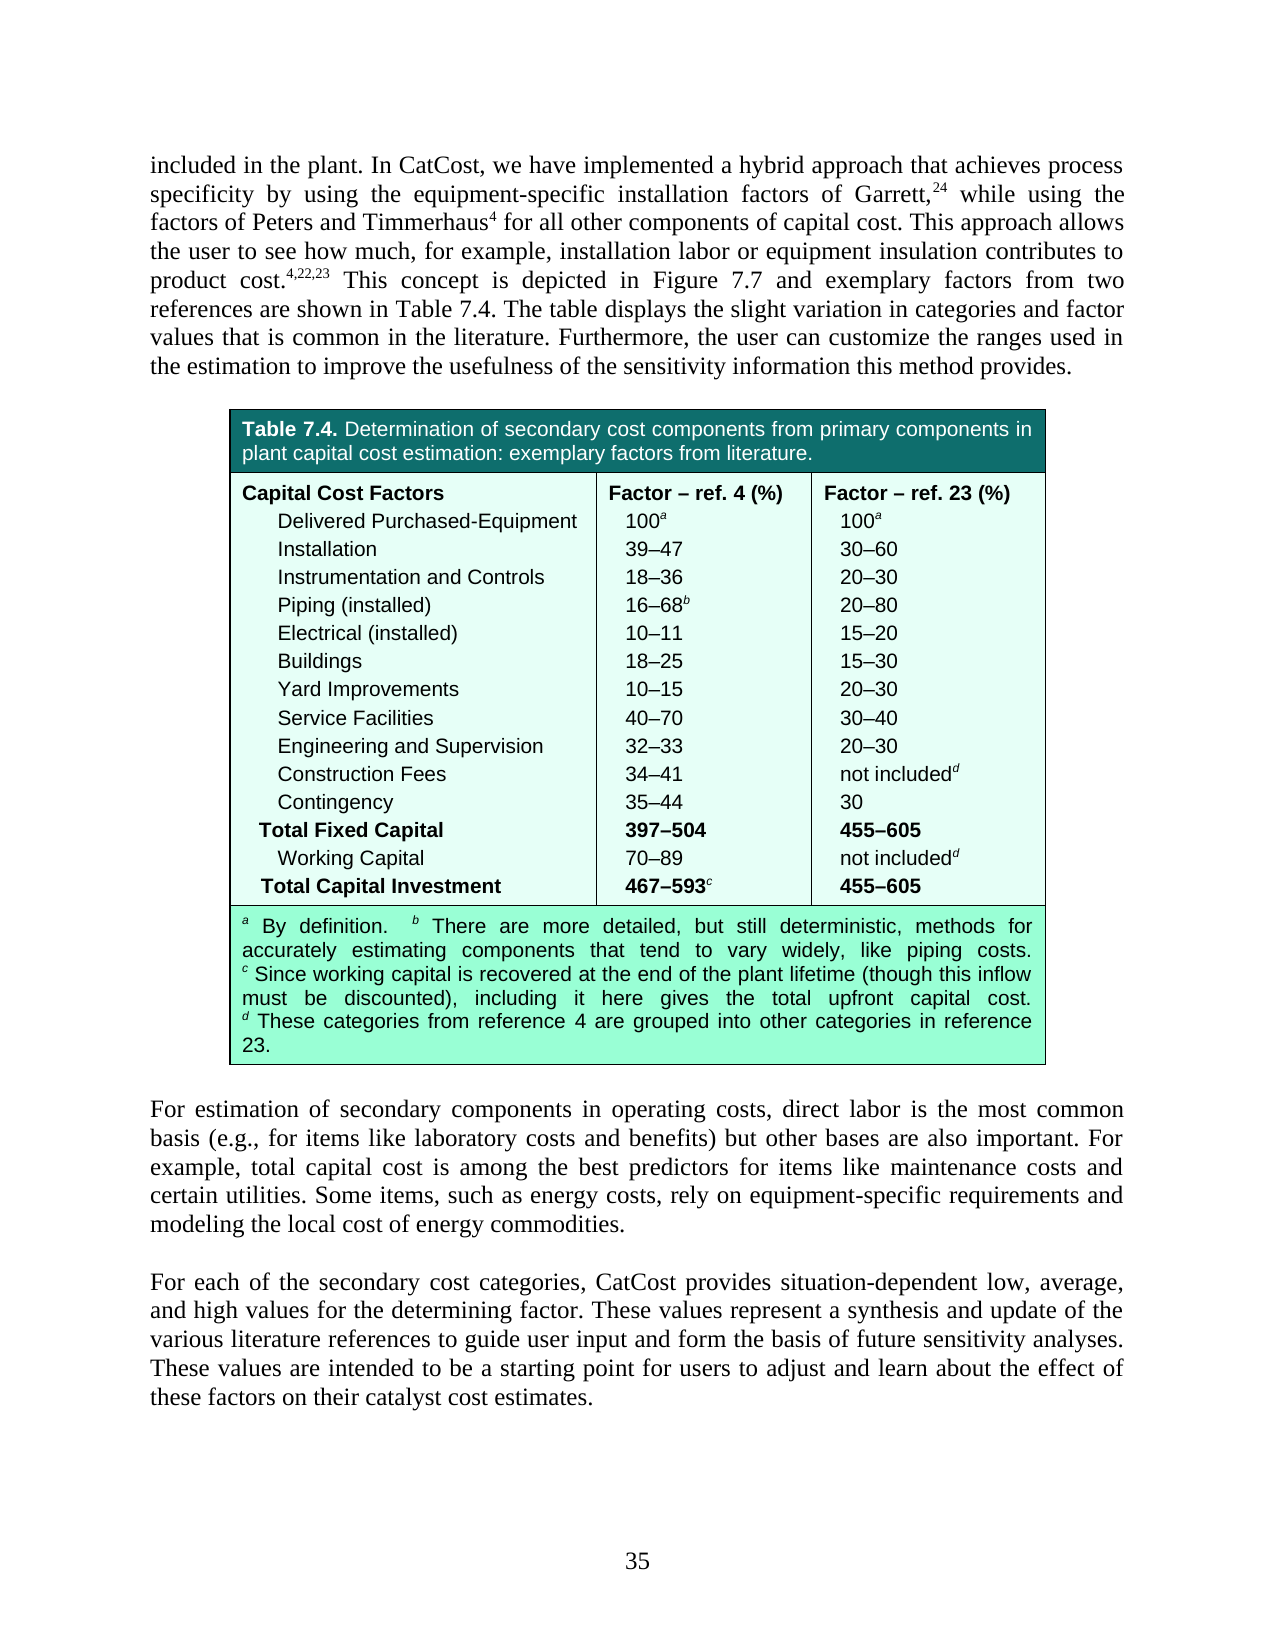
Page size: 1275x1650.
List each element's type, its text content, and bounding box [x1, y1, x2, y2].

table_cell Factor – ref. 23 (%) 100a 30–60 20–30 20–80 15–20 15–30 20–30 30–40 20–30 not includedd 30 455–605 not includedd 455–605 [812, 473, 1045, 905]
table_cell Capital Cost Factors Delivered Purchased-Equipment Installation Instrumentation and Controls Piping (installed) Electrical (installed) Buildings Yard Improvements Service Facilities Engineering and Supervision Construction Fees Contingency Total Fixed Capital Working Capital Total Capital Investment [231, 473, 596, 905]
table_cell Factor – ref. 4 (%) 100a 39–47 18–36 16–68b 10–11 18–25 10–15 40–70 32–33 34–41 35–44 397–504 70–89 467–593c [597, 473, 811, 905]
text For estimation of secondary components in operating costs, direct labor is the most common basis (e.g., for items like laboratory costs and benefits) but other bases are also important. For example, total capital cost is among the best predictors for items like maintenance costs and certain utilities. Some items, such as energy costs, rely on equipment-specific requirements and modeling the local cost of energy commodities. [150, 1094, 1125, 1238]
table_cell a By definition. b There are more detailed, but still deterministic, methods for accurately estimating components that tend to vary widely, like piping costs. c Since working capital is recovered at the end of the plant lifetime (though this inflow must be discounted), including it here gives the total upfront capital cost. d These categories from reference 4 are grouped into other categories in reference 23. [231, 906, 1045, 1064]
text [150, 150, 1125, 380]
text For each of the secondary cost categories, CatCost provides situation-dependent low, average, and high values for the determining factor. These values represent a synthesis and update of the various literature references to guide user input and form the basis of future sensitivity analyses. These values are intended to be a starting point for users to adjust and learn about the effect of these factors on their catalyst cost estimates. [150, 1267, 1125, 1410]
